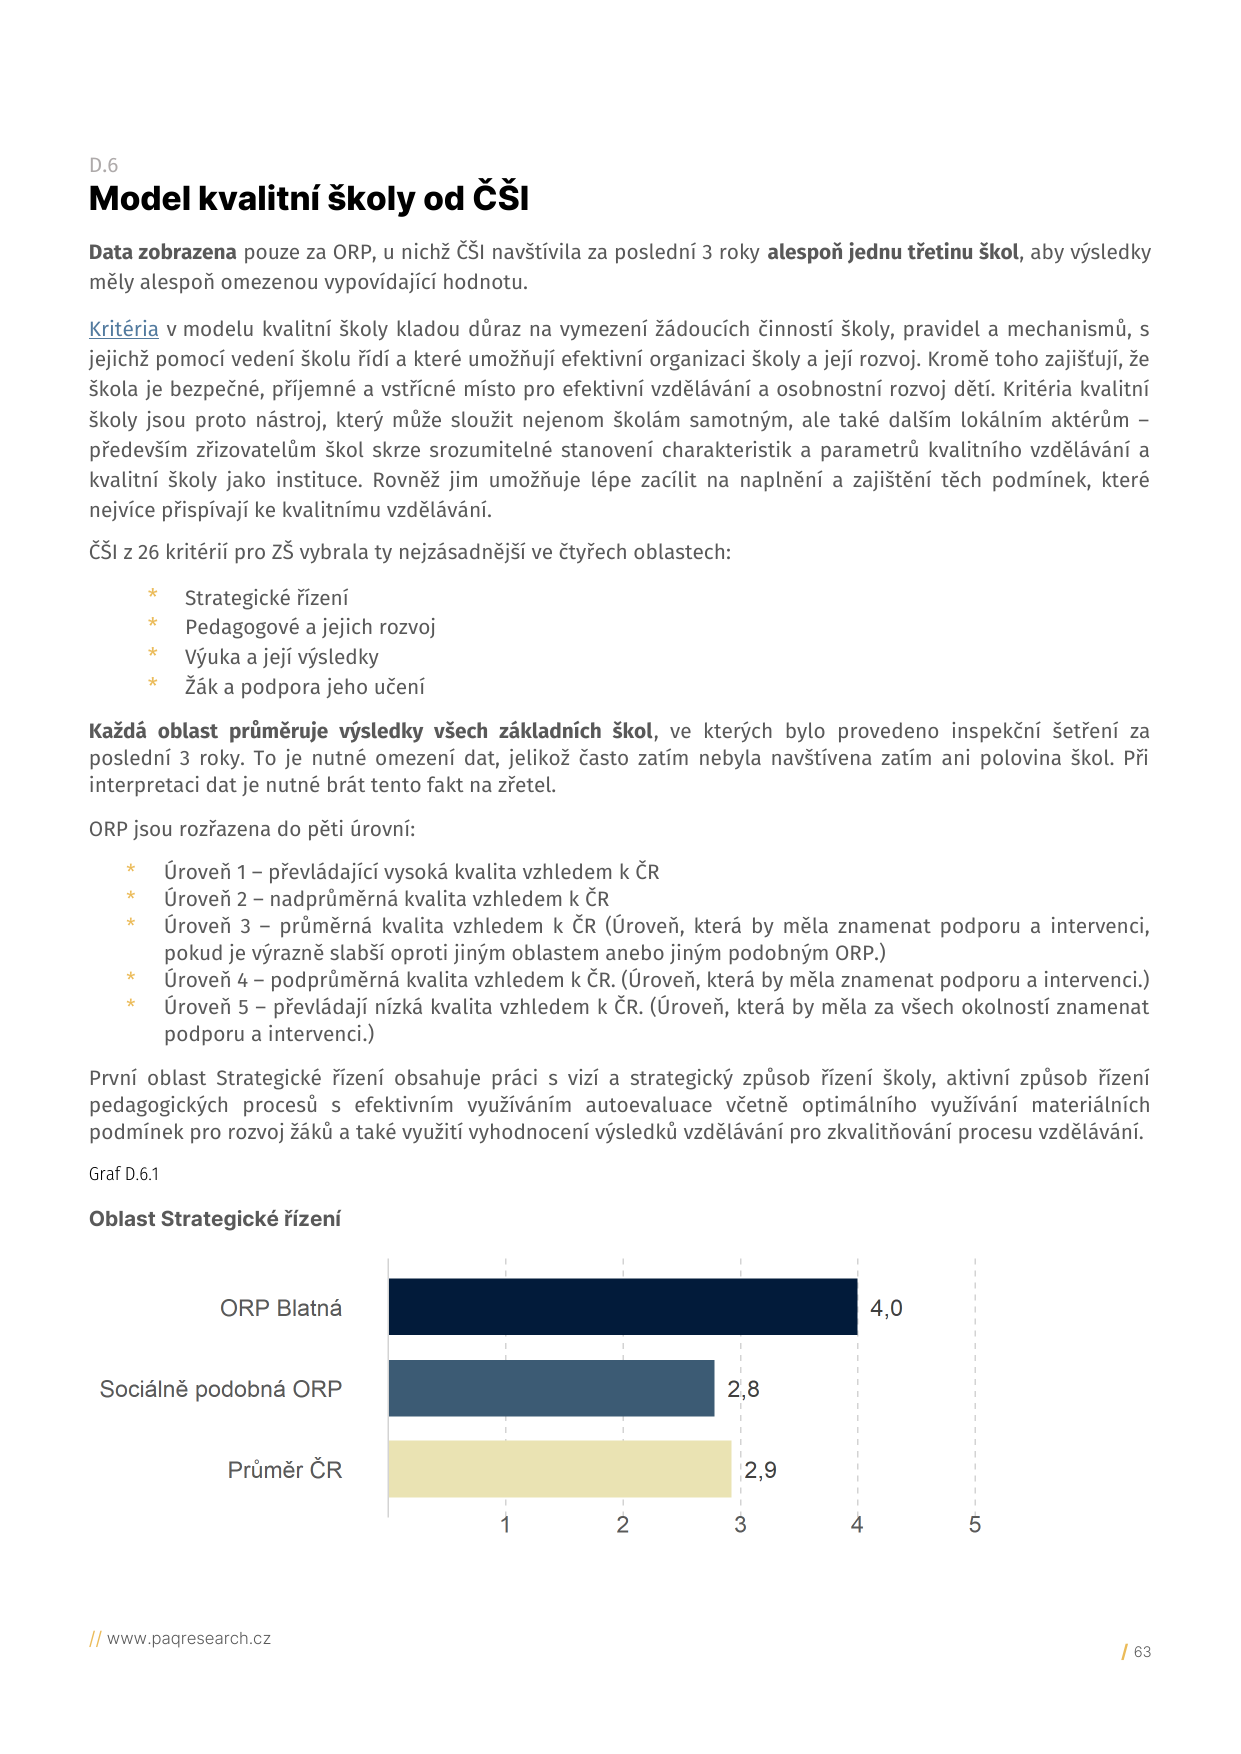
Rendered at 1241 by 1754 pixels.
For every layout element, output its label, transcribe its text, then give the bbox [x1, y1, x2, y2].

text Data zobrazena pouze za ORP, u nichž ČŠI navštívila za poslední 3 roky alespoň jednu třetinu škol, aby výsledky měly alespoň omezenou vypovídající hodnotu. [89, 235, 1152, 295]
list Úroveň 3 – průměrná kvalita vzhledem k ČR (Úroveň, která by měla znamenat podporu a intervenci, pokud je výrazně slabší oproti jiným oblastem anebo jiným podobným ORP.) [126, 914, 1152, 966]
list Úroveň 5 – převládají nízká kvalita vzhledem k ČR. (Úroveň, která by měla za všech okolností znamenat podporu a intervenci.) [126, 995, 1152, 1047]
text Kritéria v modelu kvalitní školy kladou důraz na vymezení žádoucích činností školy, pravidel a mechanismů, s jejichž pomocí vedení školu řídí a které umožňují efektivní organizaci školy a její rozvoj. Kromě toho zajišťují, že škola je bezpečné, příjemné a vstřícné místo pro efektivní vzdělávání a osobnostní rozvoj dětí. Kritéria kvalitní školy jsou proto nástroj, který může sloužit nejenom školám samotným, ale také dalším lokálním aktérům – především zřizovatelům škol skrze srozumitelné stanovení charakteristik a parametrů kvalitního vzdělávání a kvalitní školy jako instituce. Rovněž jim umožňuje lépe zacílit na naplnění a zajištění těch podmínek, které nejvíce přispívají ke kvalitnímu vzdělávání. [89, 312, 1152, 523]
list Žák a podpora jeho učení [148, 673, 1152, 700]
list Úroveň 1 – převládající vysoká kvalita vzhledem k ČR [126, 860, 1152, 885]
picture [88, 1231, 1139, 1564]
text ČŠI z 26 kritérií pro ZŠ vybrala ty nejzásadnější ve čtyřech oblastech: [89, 540, 1152, 565]
text Každá oblast průměruje výsledky všech základních škol, ve kterých bylo provedeno inspekční šetření za poslední 3 roky. To je nutné omezení dat, jelikož často zatím nebyla navštívena zatím ani polovina škol. Při interpretaci dat je nutné brát tento fakt na zřetel. [89, 719, 1152, 798]
text Graf D.6.1 [89, 1163, 1152, 1186]
subtitle Model kvalitní školy od ČŠI [89, 178, 1152, 218]
list Úroveň 4 – podprůměrná kvalita vzhledem k ČR. (Úroveň, která by měla znamenat podporu a intervenci.) [126, 968, 1152, 993]
list Strategické řízení [148, 583, 1152, 611]
list Pedagogové a jejich rozvoj [148, 613, 1152, 641]
list Úroveň 2 – nadprůměrná kvalita vzhledem k ČR [126, 887, 1152, 912]
text Oblast Strategické řízení [89, 1202, 1152, 1232]
text D.6 [89, 148, 1152, 178]
text ORP jsou rozřazena do pěti úrovní: [89, 817, 1152, 842]
list Výuka a její výsledky [148, 643, 1152, 670]
text První oblast Strategické řízení obsahuje práci s vizí a strategický způsob řízení školy, aktivní způsob řízení pedagogických procesů s efektivním využíváním autoevaluace včetně optimálního využívání materiálních podmínek pro rozvoj žáků a také využití vyhodnocení výsledků vzdělávání pro zkvalitňování procesu vzdělávání. [89, 1066, 1152, 1145]
